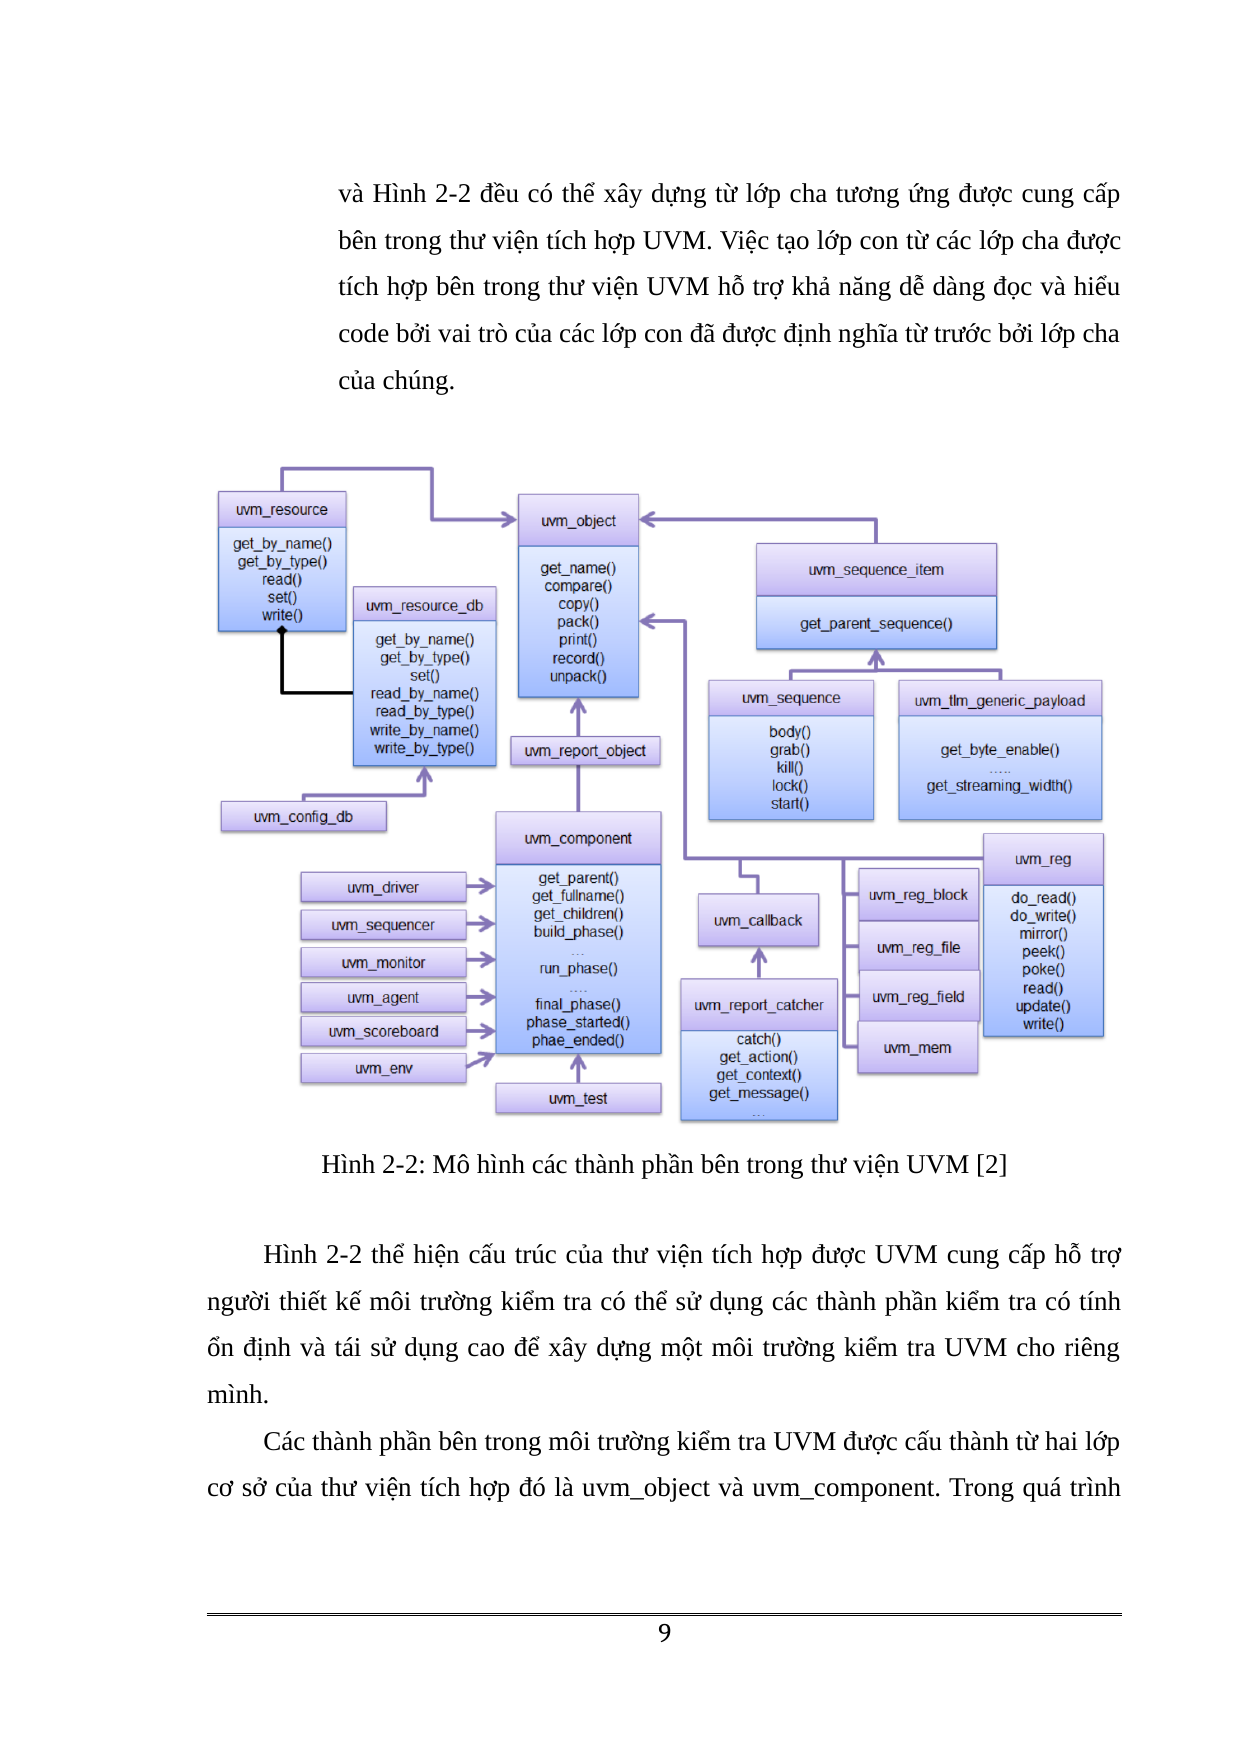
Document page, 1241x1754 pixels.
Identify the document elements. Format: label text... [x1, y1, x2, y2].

picture [206, 457, 1123, 1134]
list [301, 177, 1122, 395]
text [207, 1425, 1122, 1503]
text Hình 2-2: Mô hình các thành phần bên trong thư viện UVM [2] [207, 1148, 1122, 1179]
text Hình 2.2 thể hiện cấu trúc của thư viện tích hợp được UVM cung cấp hỗ trợ người thiết kế môi trường kiểm tra có thể sử dụng các thành phần kiểm tra có tính ổn định và tái sử dụng cao để xây dựng một môi trường kiểm tra UVM cho riêng mình. [207, 1238, 1122, 1409]
